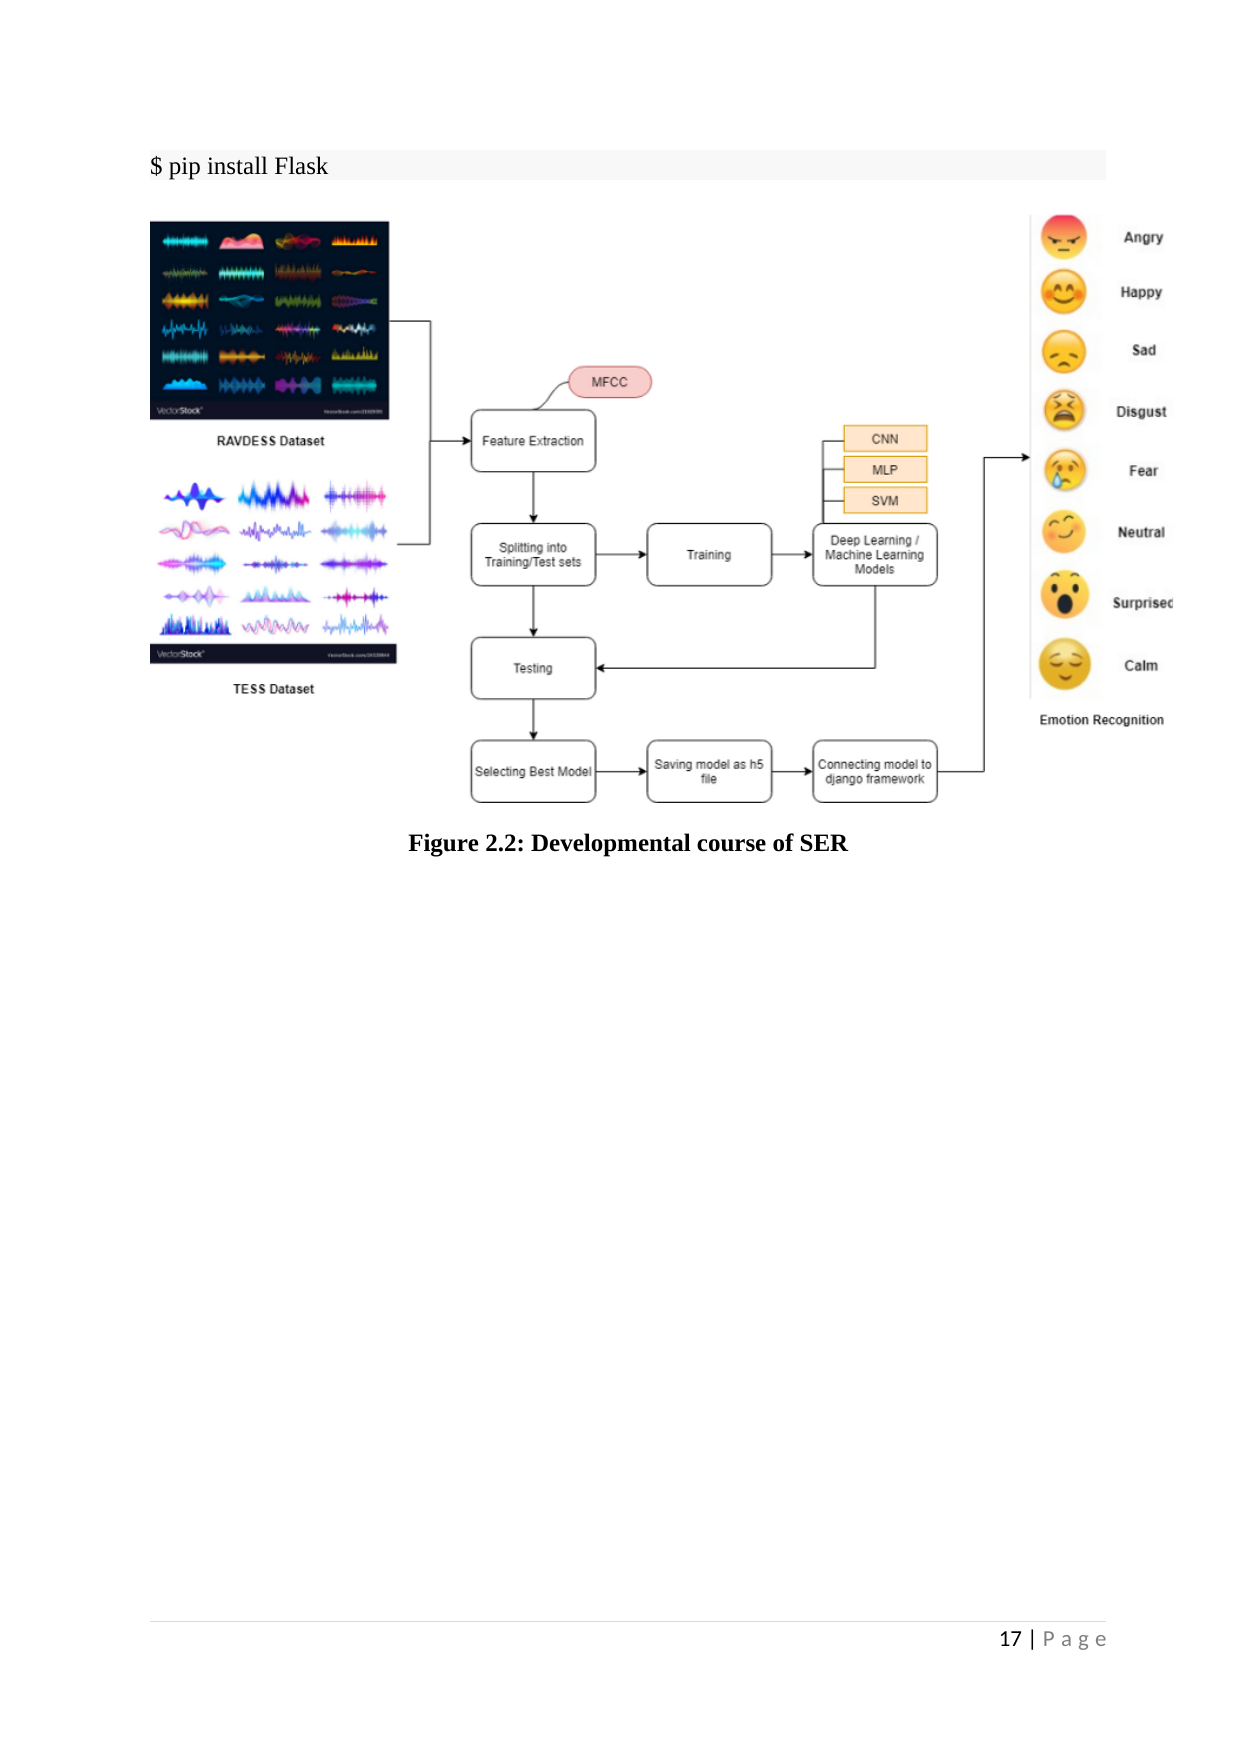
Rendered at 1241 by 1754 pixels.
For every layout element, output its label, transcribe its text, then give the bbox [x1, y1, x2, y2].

text Figure 2.2: Developmental course of SER [150, 828, 1106, 857]
picture [150, 211, 1179, 803]
text $ pip install Flask [150, 150, 1106, 180]
